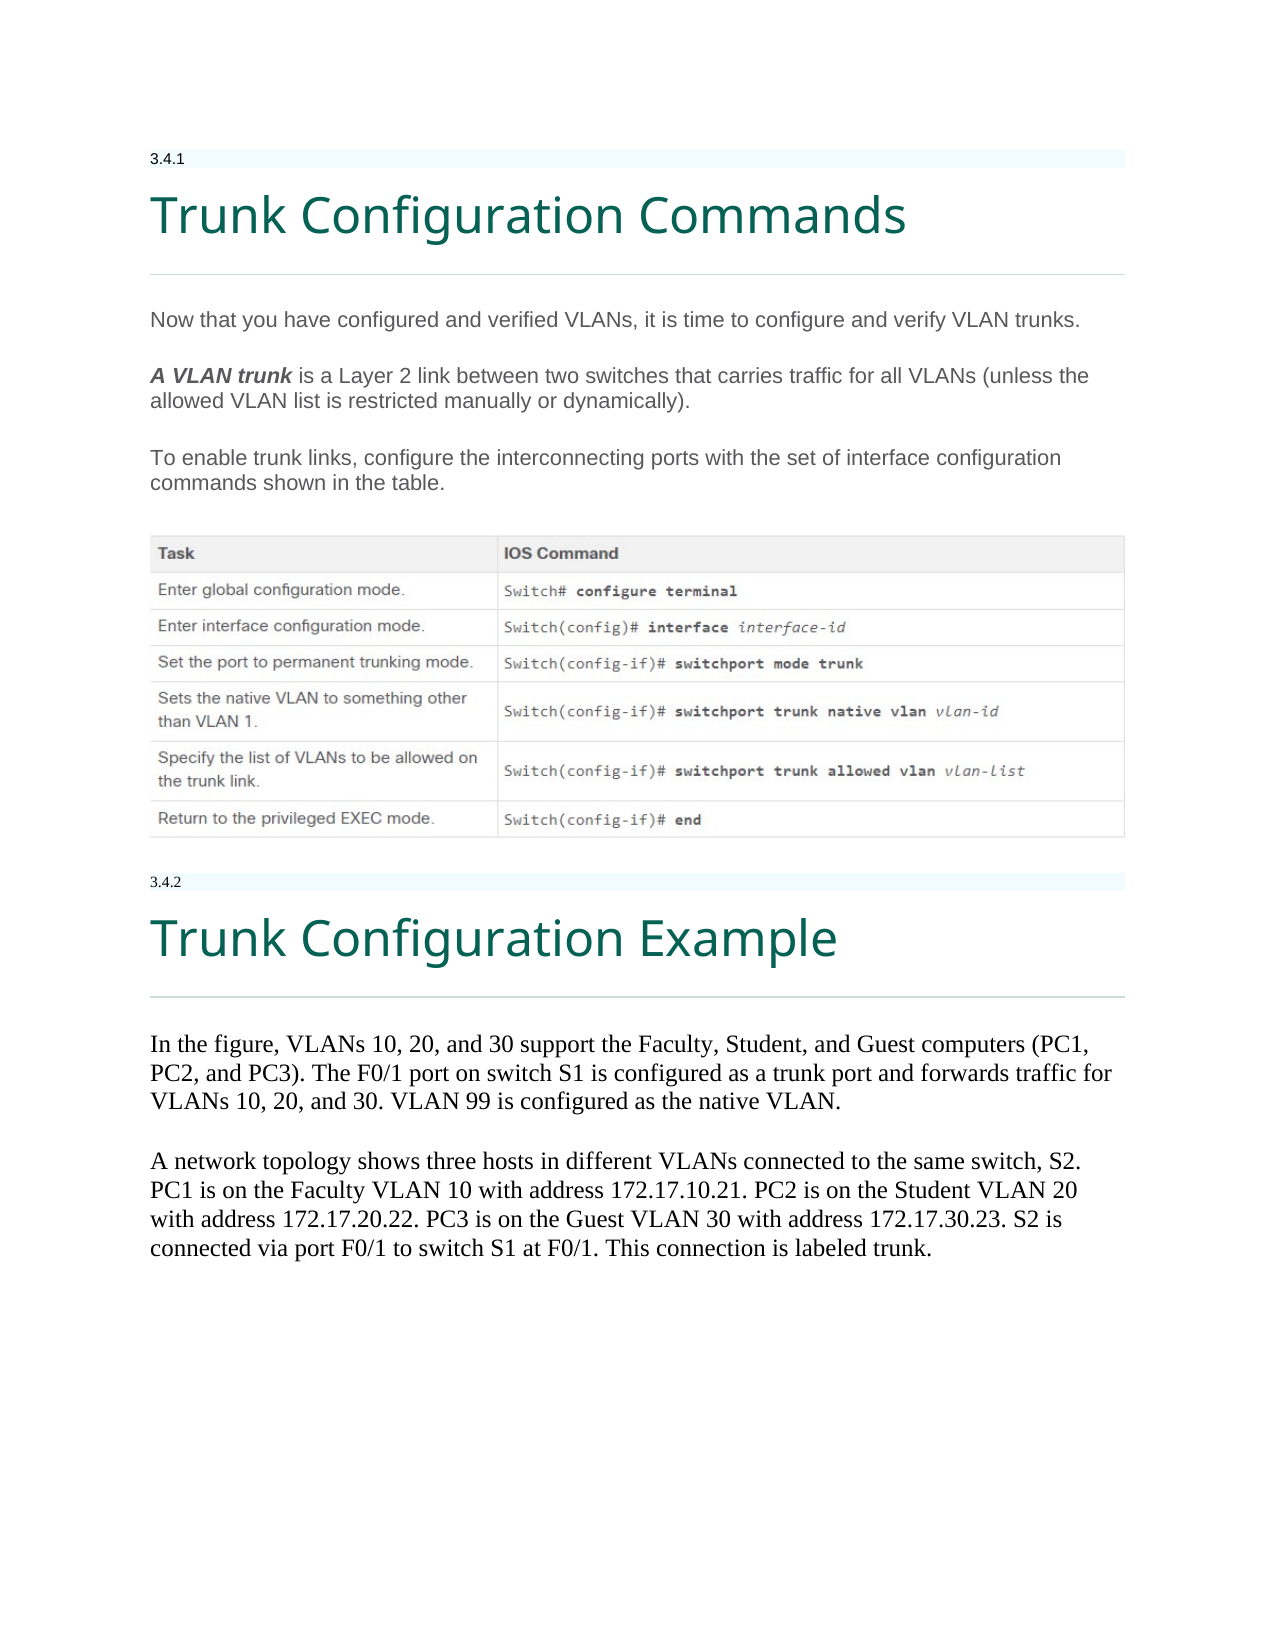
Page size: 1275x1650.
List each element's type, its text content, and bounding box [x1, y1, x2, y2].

text A VLAN trunk is a Layer 2 link between two switches that carries traffic for all VLANs (unless the allowed VLAN list is restricted manually or dynamically). [150, 363, 1125, 413]
text 3.4.2 [150, 873, 1125, 891]
text A network topology shows three hosts in different VLANs connected to the same switch, S2. PC1 is on the Faculty VLAN 10 with address 172.17.10.21. PC2 is on the Student VLAN 20 with address 172.17.20.22. PC3 is on the Guest VLAN 30 with address 172.17.30.23. S2 is connected via port F0/1 to switch S1 at F0/1. This connection is labeled trunk. [150, 1146, 1125, 1261]
text 3.4.1 [150, 150, 1125, 168]
text In the figure, VLANs 10, 20, and 30 support the Faculty, Student, and Guest computers (PC1, PC2, and PC3). The F0/1 port on switch S1 is configured as a trunk port and forwards traffic for VLANs 10, 20, and 30. VLAN 99 is configured as the native VLAN. [150, 1029, 1125, 1115]
picture [150, 526, 1125, 844]
text Trunk Configuration Commands [150, 181, 1125, 274]
text To enable trunk links, configure the interconnecting ports with the set of interface configuration commands shown in the table. [150, 444, 1125, 495]
text Trunk Configuration Example [150, 903, 1125, 996]
text Now that you have configured and verified VLANs, it is time to configure and verify VLAN trunks. [150, 306, 1125, 332]
